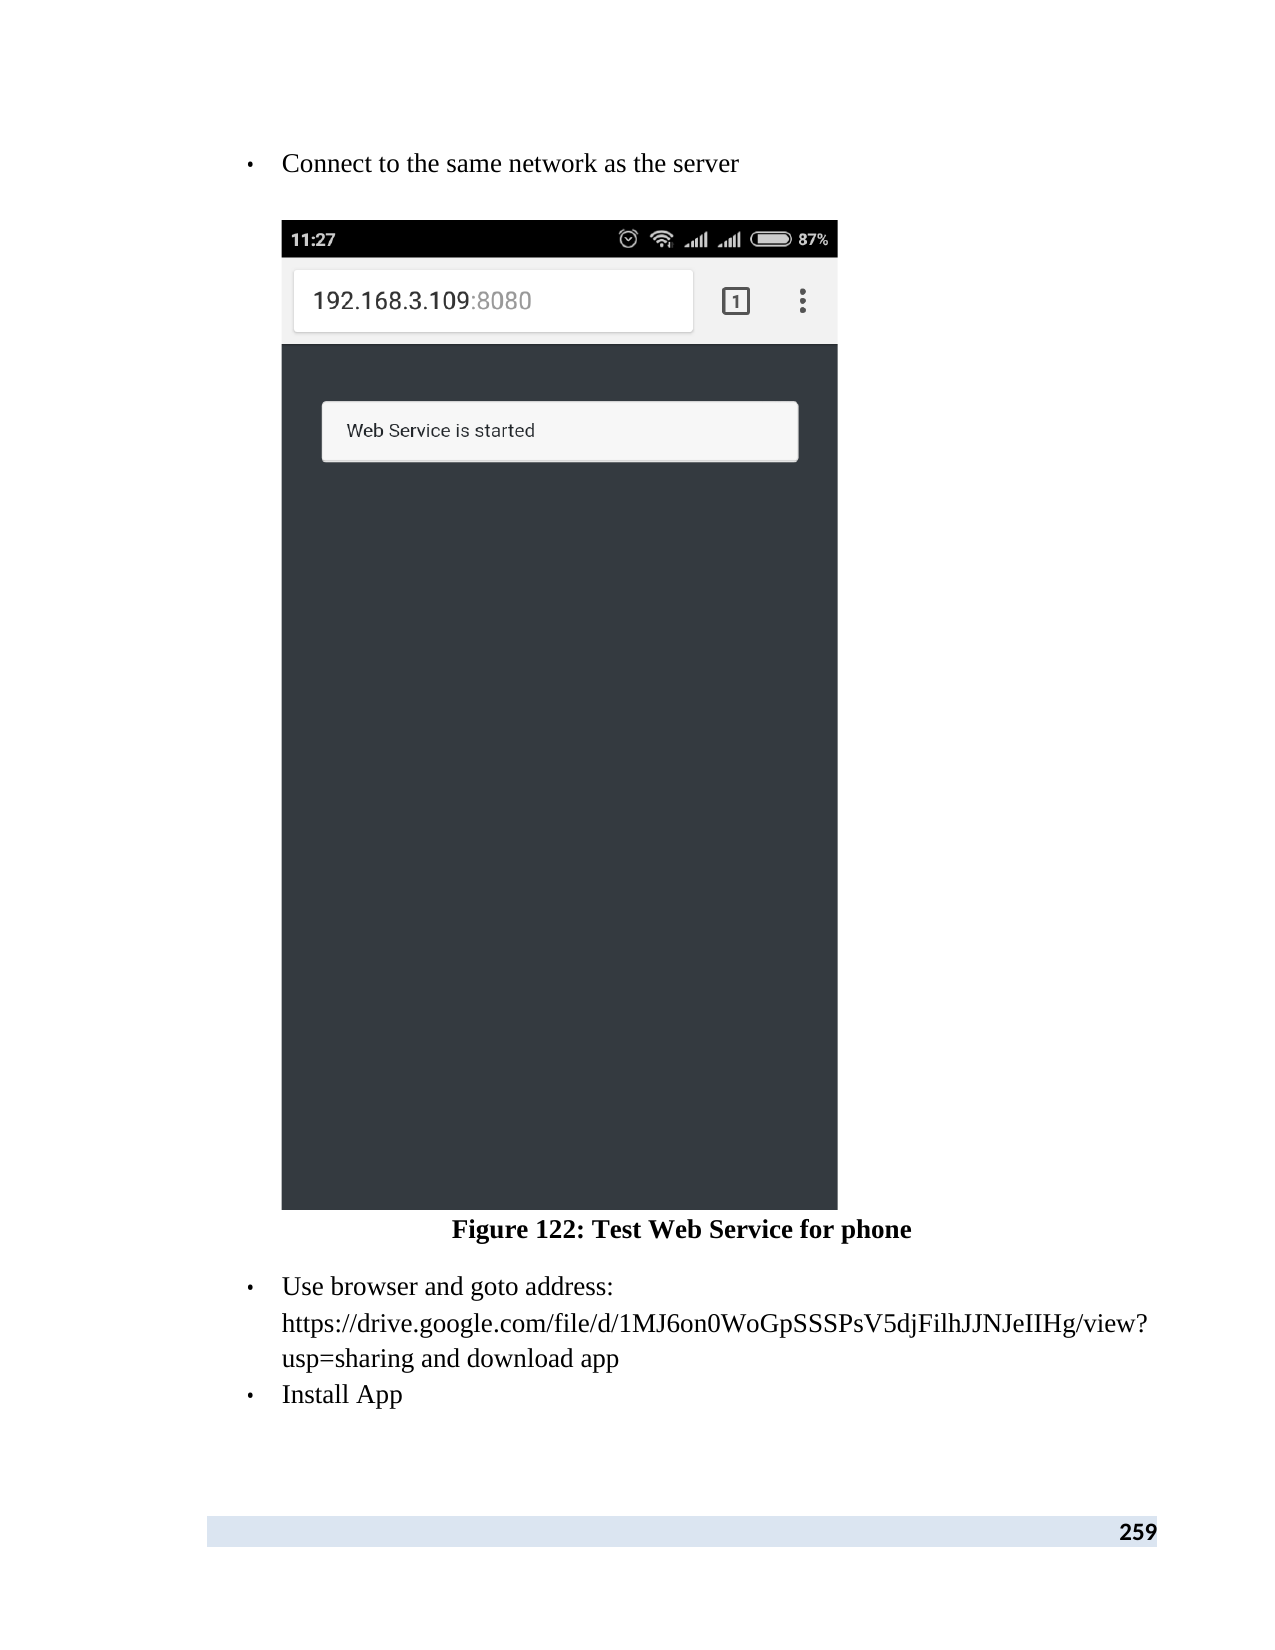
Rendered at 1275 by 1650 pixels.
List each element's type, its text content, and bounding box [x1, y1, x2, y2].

text Figure 122: Test Web Service for phone [207, 1213, 1157, 1244]
picture [281, 220, 838, 1210]
list Install App [244, 1378, 1157, 1410]
list Use browser and goto address: [244, 1270, 1157, 1302]
text https://drive.google.com/file/d/1MJ6on0WoGpSSSPsV5djFilhJJNJeIIHg/view?usp=sharing and download app [282, 1307, 1157, 1374]
list Connect to the same network as the server [244, 148, 1157, 180]
